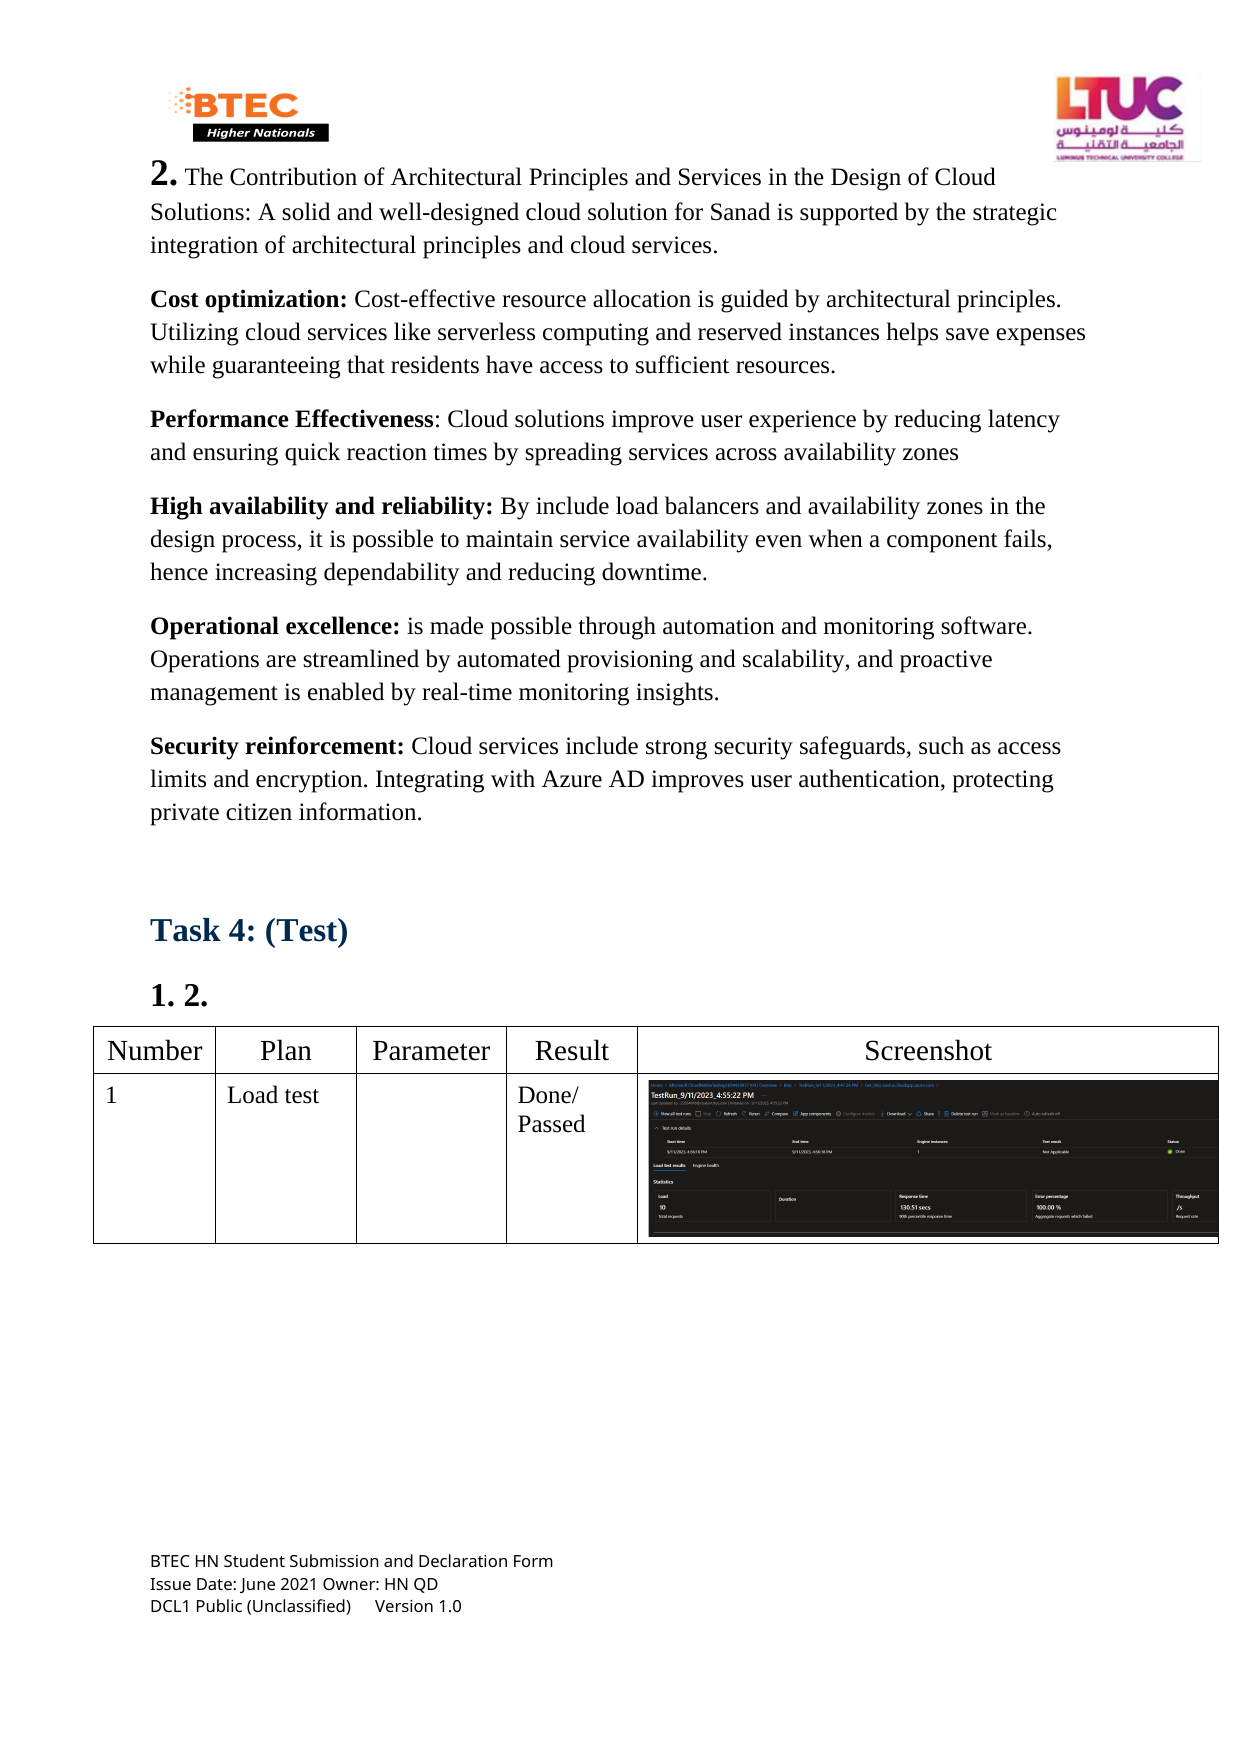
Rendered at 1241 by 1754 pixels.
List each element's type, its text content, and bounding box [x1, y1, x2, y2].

table_header Screenshot [638, 1027, 1218, 1073]
table_cell Load test [216, 1074, 356, 1243]
text Performance Effectiveness: Cloud solutions improve user experience by reducing latency and ensuring quick reaction times by spreading services across availability zones [150, 404, 1090, 466]
table_cell [357, 1074, 506, 1243]
table_header Result [507, 1027, 637, 1073]
table_cell [638, 1074, 1218, 1243]
picture [1053, 73, 1202, 163]
text 1. 2. [150, 976, 1090, 1014]
table_cell 1 [94, 1074, 215, 1243]
text Operational excellence: is made possible through automation and monitoring software. Operations are streamlined by automated provisioning and scalability, and proactive management is enabled by real-time monitoring insights. [150, 611, 1090, 706]
picture [648, 1080, 1219, 1237]
table_cell Done/ Passed [507, 1074, 637, 1243]
table_header Number [94, 1027, 215, 1073]
subtitle Task 4: (Test) [150, 911, 1090, 949]
picture [150, 76, 339, 150]
text Security reinforcement: Cloud services include strong security safeguards, such as access limits and encryption. Integrating with Azure AD improves user authentication, protecting private citizen information. [150, 731, 1090, 826]
text High availability and reliability: By include load balancers and availability zones in the design process, it is possible to maintain service availability even when a component fails, hence increasing dependability and reducing downtime. [150, 491, 1090, 586]
table_header Parameter [357, 1027, 506, 1073]
text Cost optimization: Cost-effective resource allocation is guided by architectural principles. Utilizing cloud services like serverless computing and reserved instances helps save expenses while guaranteeing that residents have access to sufficient resources. [150, 284, 1090, 379]
table_header Plan [216, 1027, 356, 1073]
text 2. The Contribution of Architectural Principles and Services in the Design of Cloud Solutions: A solid and well-designed cloud solution for Sanad is supported by the strategic integration of architectural principles and cloud services. [150, 150, 1090, 259]
